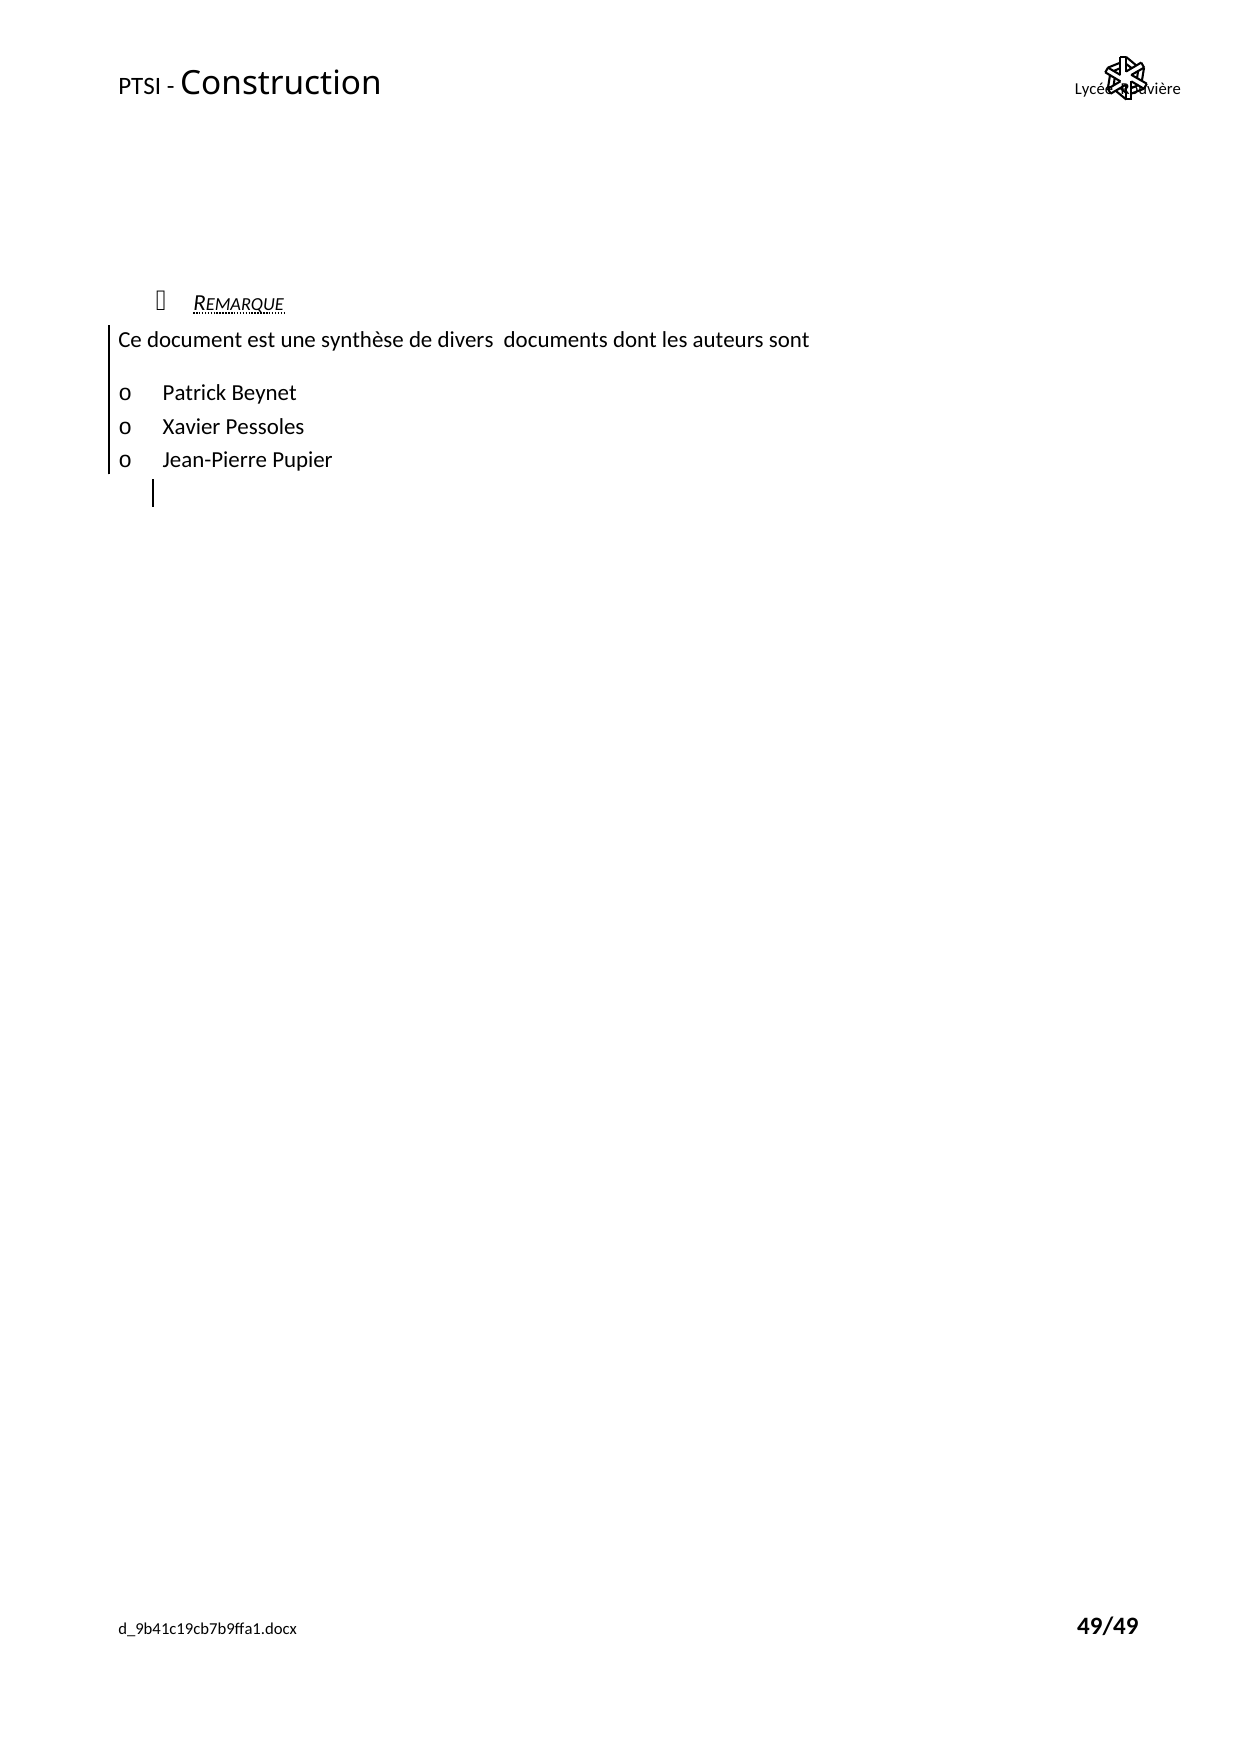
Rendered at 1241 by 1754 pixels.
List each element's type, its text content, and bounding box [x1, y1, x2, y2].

list Patrick Beynet [110, 378, 1181, 407]
subtitle Remarque [156, 288, 1181, 317]
text Ce document est une synthèse de divers documents dont les auteurs sont [110, 325, 1181, 353]
list Xavier Pessoles [110, 412, 1181, 441]
list Jean-Pierre Pupier [110, 445, 1181, 474]
